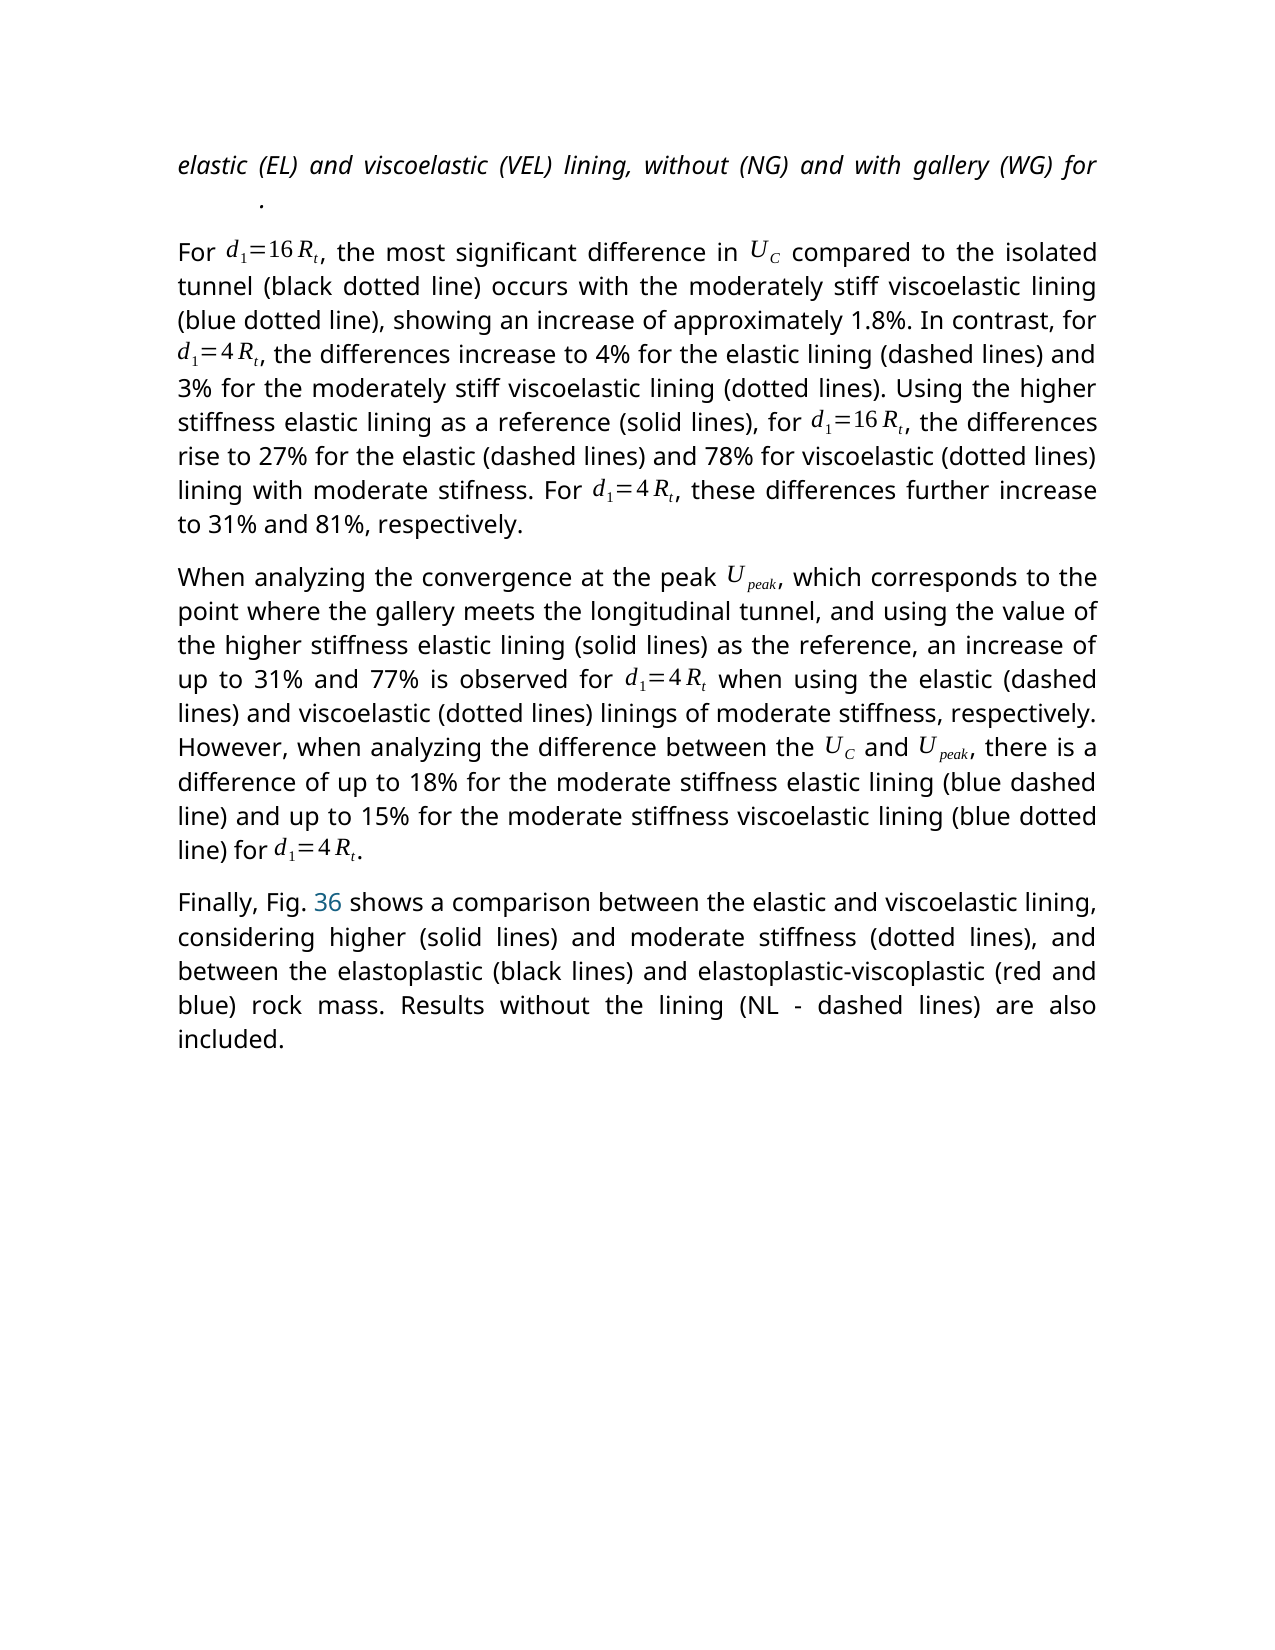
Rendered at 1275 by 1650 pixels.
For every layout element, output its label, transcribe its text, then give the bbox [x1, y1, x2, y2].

text For , the most significant difference in compared to the isolated tunnel (black dotted line) occurs with the moderately stiff viscoelastic lining (blue dotted line), showing an increase of approximately 1.8%. In contrast, for , the differences increase to 4% for the elastic lining (dashed lines) and 3% for the moderately stiff viscoelastic lining (dotted lines). Using the higher stiffness elastic lining as a reference (solid lines), for , the differences rise to 27% for the elastic (dashed lines) and 78% for viscoelastic (dotted lines) lining with moderate stifness. For , these differences further increase to 31% and 81%, respectively. [177, 234, 1098, 541]
text When analyzing the convergence at the peak , which corresponds to the point where the gallery meets the longitudinal tunnel, and using the value of the higher stiffness elastic lining (solid lines) as the reference, an increase of up to 31% and 77% is observed for when using the elastic (dashed lines) and viscoelastic (dotted lines) linings of moderate stiffness, respectively. However, when analyzing the difference between the and , there is a difference of up to 18% for the moderate stiffness elastic lining (blue dashed line) and up to 15% for the moderate stiffness viscoelastic lining (blue dotted line) for . [177, 560, 1098, 866]
text Finally, Fig. 36 shows a comparison between the elastic and viscoelastic lining, considering higher (solid lines) and moderate stiffness (dotted lines), and between the elastoplastic (black lines) and elastoplastic-viscoplastic (red and blue) rock mass. Results without the lining (NL - dashed lines) are also included. [177, 885, 1098, 1055]
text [177, 148, 1098, 216]
